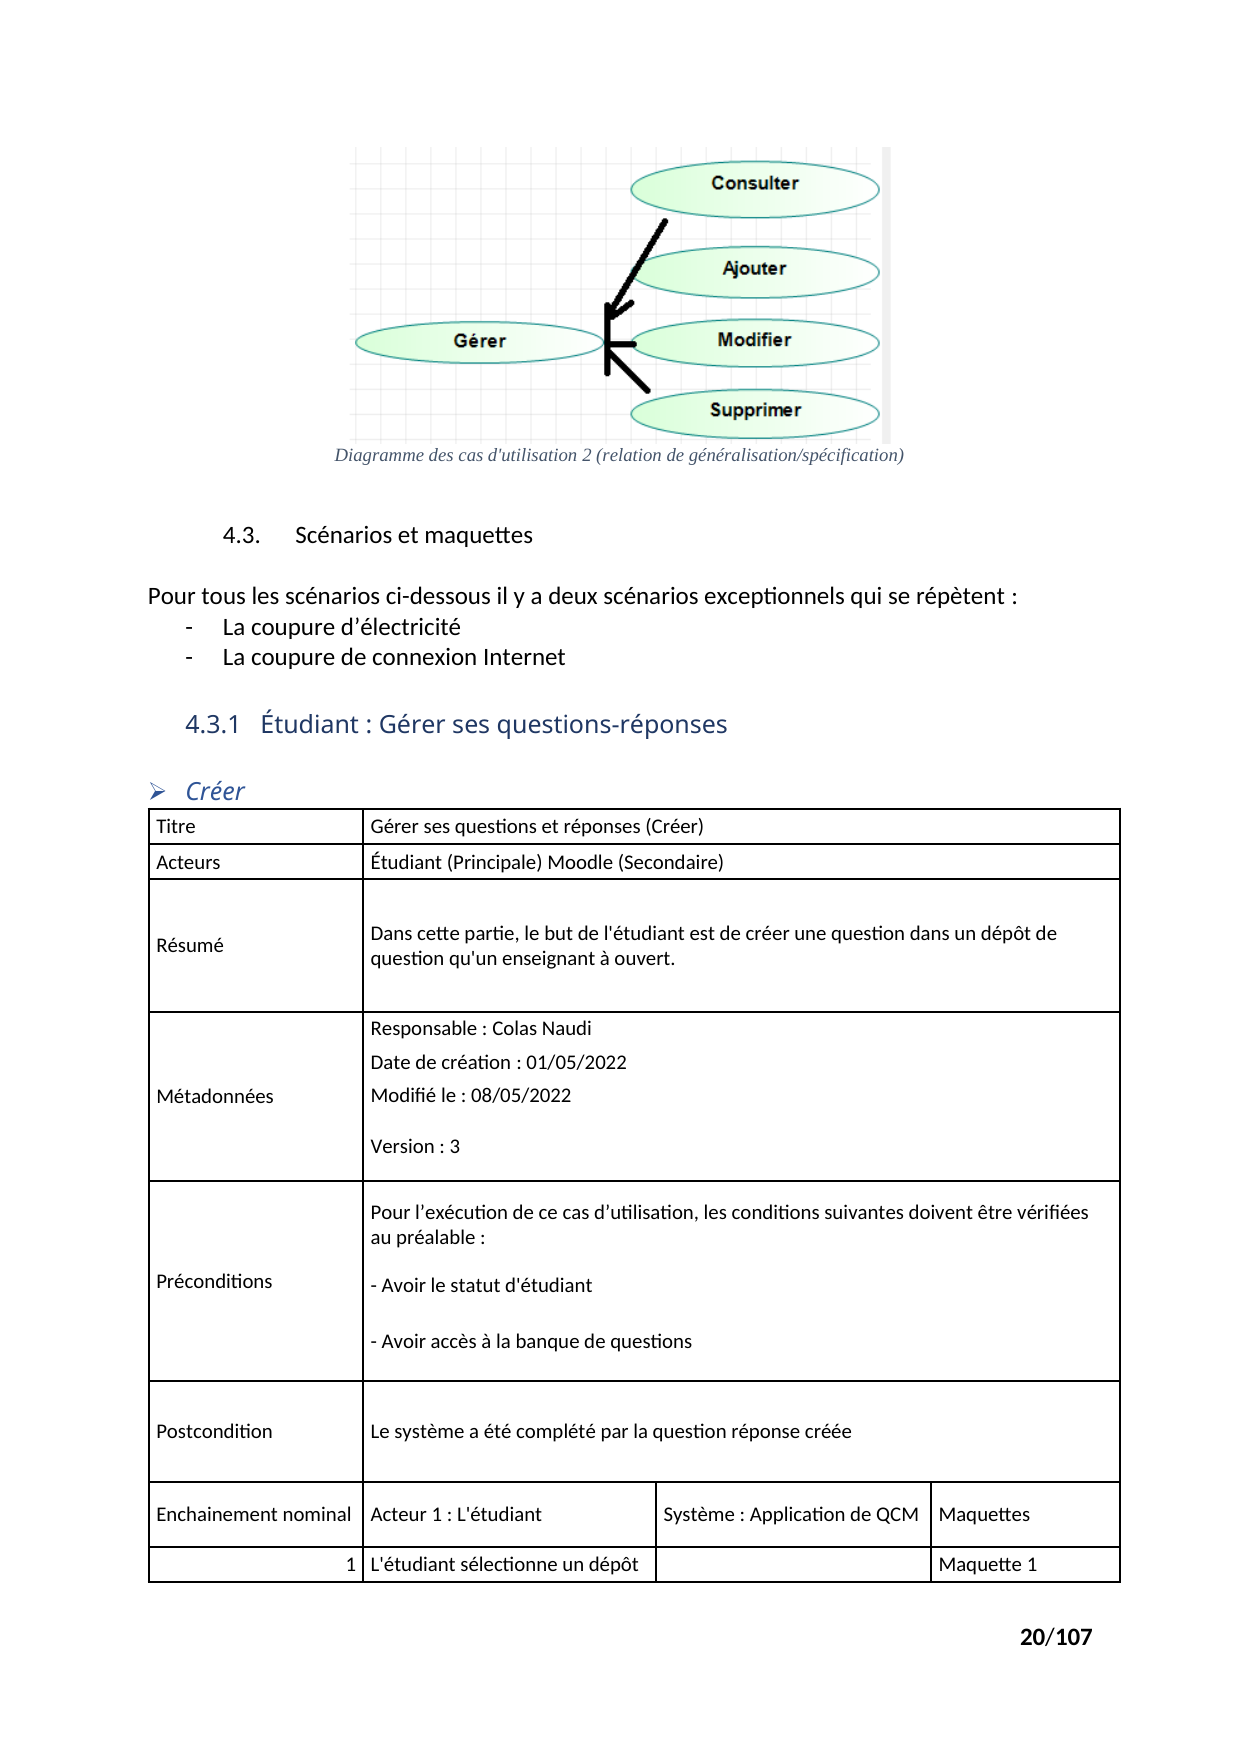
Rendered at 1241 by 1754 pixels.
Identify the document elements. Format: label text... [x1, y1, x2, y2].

list La coupure de connexion Internet [185, 641, 1093, 672]
table_cell Modifié le : 08/05/2022 [364, 1077, 1119, 1111]
table_header Titre [150, 810, 362, 843]
table_cell Le système a été complété par la question réponse créée [364, 1382, 1119, 1481]
table_cell Maquette 1 [932, 1548, 1119, 1581]
table_cell Acteur 1 : L'étudiant [364, 1483, 655, 1546]
table_cell Enchainement nominal [150, 1483, 362, 1546]
table_cell Dans cette partie, le but de l'étudiant est de créer une question dans un dépôt de question qu'un enseignant à ouvert. [364, 880, 1119, 1011]
list La coupure d’électricité [185, 611, 1093, 641]
table_cell Postcondition [150, 1382, 362, 1481]
table_cell Résumé [150, 880, 362, 1011]
table_cell Maquettes [932, 1483, 1119, 1546]
table_cell Métadonnées [150, 1013, 362, 1180]
table_cell Version : 3 [364, 1111, 1119, 1180]
table_cell Pour l’exécution de ce cas d’utilisation, les conditions suivantes doivent être vérifiées au préalable : [364, 1182, 1119, 1267]
table_cell 1 [150, 1548, 362, 1581]
table_header Gérer ses questions et réponses (Créer) [364, 810, 1119, 843]
table_cell Acteurs [150, 845, 362, 878]
subtitle Scénarios et maquettes [223, 519, 1093, 550]
subtitle Étudiant : Gérer ses questions-réponses [185, 706, 1093, 741]
table_cell - Avoir le statut d'étudiant [364, 1267, 1119, 1301]
table_cell Étudiant (Principale) Moodle (Secondaire) [364, 845, 1119, 878]
table_cell Date de création : 01/05/2022 [364, 1044, 1119, 1077]
table_cell L'étudiant sélectionne un dépôt [364, 1548, 655, 1581]
table_cell - Avoir accès à la banque de questions [364, 1301, 1119, 1380]
text Pour tous les scénarios ci-dessous il y a deux scénarios exceptionnels qui se répètent : [148, 580, 1093, 611]
subtitle Créer [148, 773, 1093, 807]
text Diagramme des cas d'utilisation 2 (relation de généralisation/spécification) [148, 444, 1093, 465]
table_cell Responsable : Colas Naudi [364, 1013, 1119, 1044]
table_cell [657, 1548, 930, 1581]
picture [349, 147, 891, 444]
table_cell Système : Application de QCM [657, 1483, 930, 1546]
table_cell Préconditions [150, 1182, 362, 1380]
